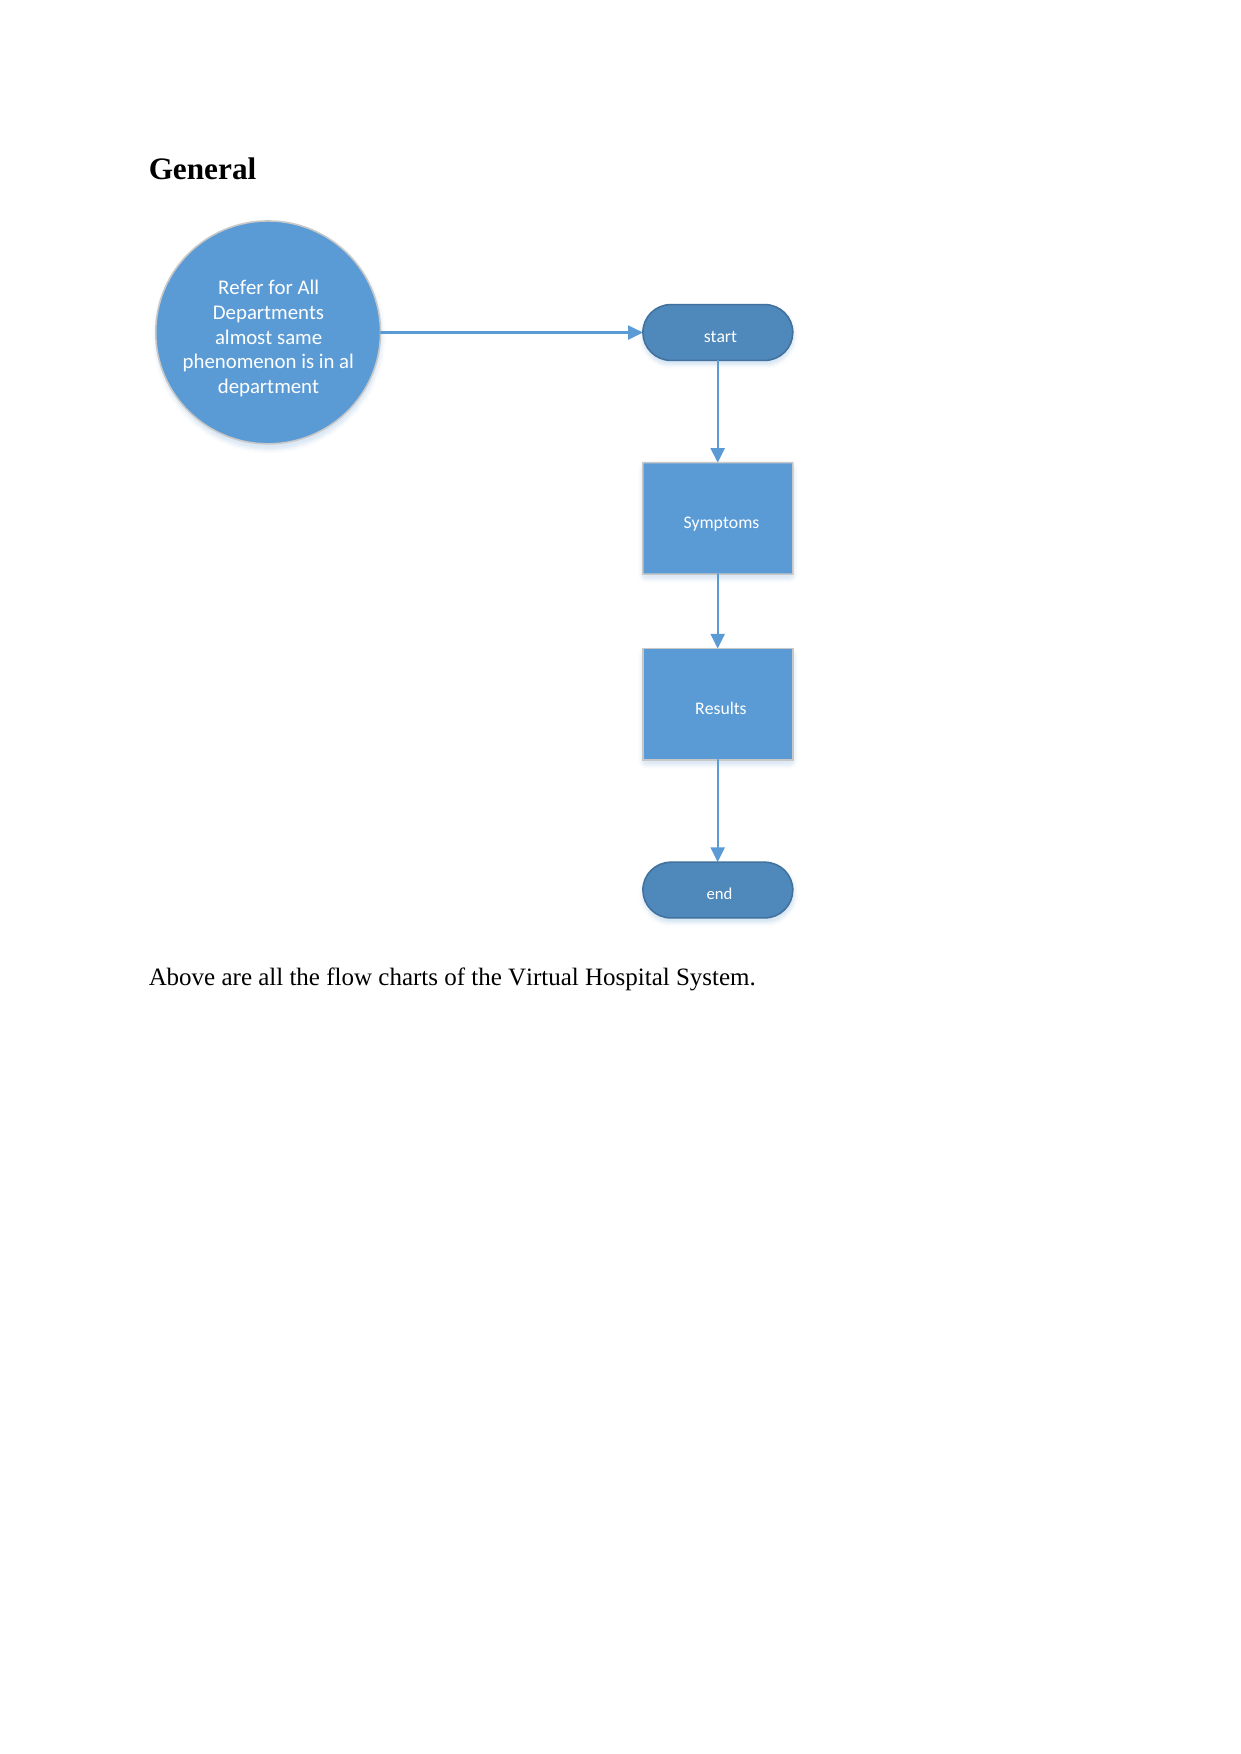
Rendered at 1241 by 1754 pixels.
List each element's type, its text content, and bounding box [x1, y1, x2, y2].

text Above are all the flow charts of the Virtual Hospital System. [148, 962, 1090, 991]
subtitle General [148, 150, 1090, 186]
picture [636, 859, 800, 928]
picture [632, 455, 803, 588]
picture [632, 297, 803, 374]
picture [150, 219, 387, 454]
picture [632, 641, 803, 774]
